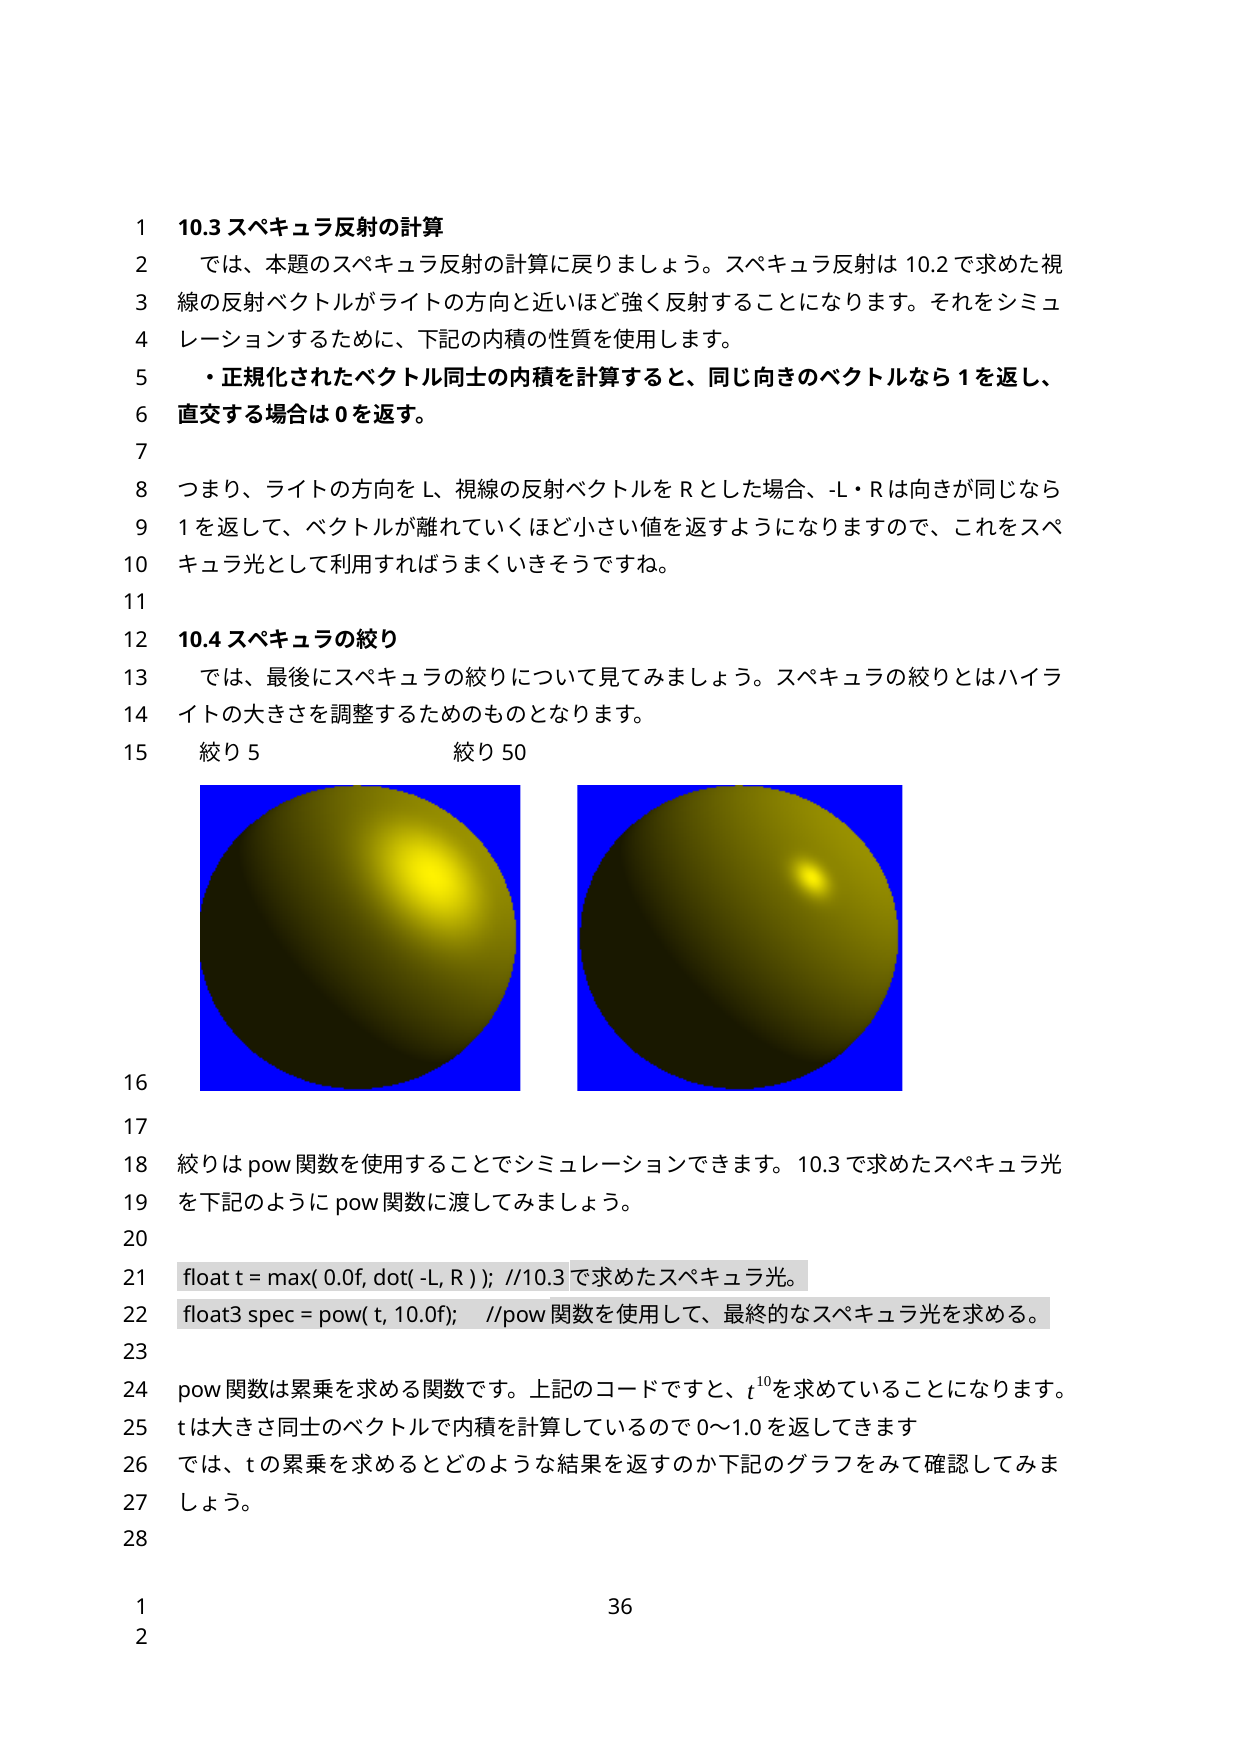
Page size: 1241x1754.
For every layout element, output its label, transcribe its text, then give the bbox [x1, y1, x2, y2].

text つまり、ライトの方向をL、視線の反射ベクトルをRとした場合、-L・Rは向きが同じなら1を返して、ベクトルが離れていくほど小さい値を返すようになりますので、これをスペキュラ光として利用すればうまくいきそうですね。 [177, 469, 1063, 582]
text pow関数は累乗を求める関数です。上記のコードですと、を求めていることになります。 [177, 1369, 1063, 1407]
picture [577, 785, 903, 1091]
text ・正規化されたベクトル同士の内積を計算すると、同じ向きのベクトルなら1を返し、直交する場合は0を返す。 [177, 357, 1063, 432]
text 絞りはpow関数を使用することでシミュレーションできます。10.3で求めたスペキュラ光を下記のようにpow関数に渡してみましょう。 [177, 1144, 1063, 1219]
text 10.3 スペキュラ反射の計算 [177, 207, 1063, 244]
text tは大きさ同士のベクトルで内積を計算しているので0～1.0を返してきます [177, 1407, 1063, 1444]
picture [200, 785, 521, 1091]
text float t = max( 0.0f, dot( -L, R ) ); //10.3で求めたスペキュラ光。 [177, 1257, 1063, 1294]
text では、本題のスペキュラ反射の計算に戻りましょう。スペキュラ反射は10.2で求めた視線の反射ベクトルがライトの方向と近いほど強く反射することになります。それをシミュレーションするために、下記の内積の性質を使用します。 [177, 244, 1063, 357]
text 10.4 スペキュラの絞り [177, 619, 1063, 657]
text 絞り5 絞り50 [177, 732, 1063, 769]
text では、最後にスペキュラの絞りについて見てみましょう。スペキュラの絞りとはハイライトの大きさを調整するためのものとなります。 [177, 657, 1063, 732]
text float3 spec = pow( t, 10.0f); //pow関数を使用して、最終的なスペキュラ光を求める。 [177, 1294, 1063, 1332]
text では、tの累乗を求めるとどのような結果を返すのか下記のグラフをみて確認してみましょう。 [177, 1444, 1063, 1519]
